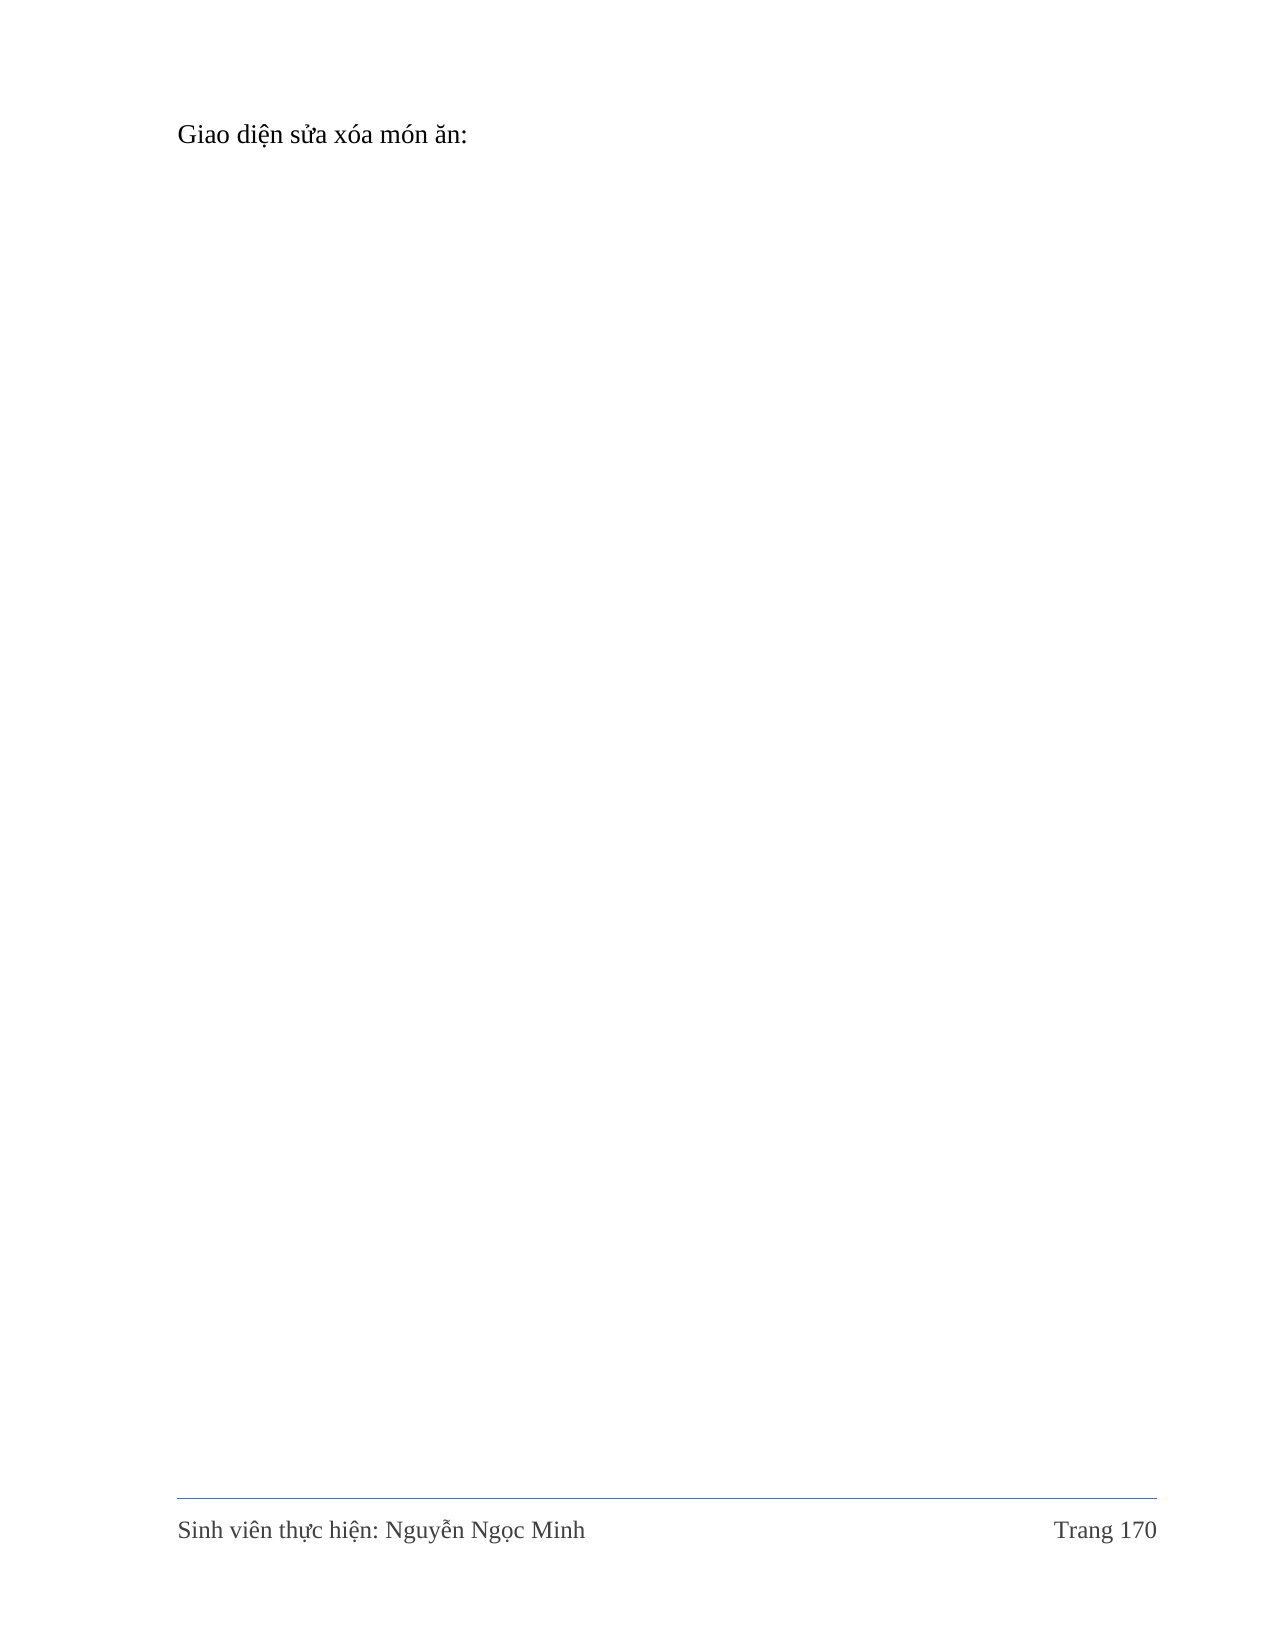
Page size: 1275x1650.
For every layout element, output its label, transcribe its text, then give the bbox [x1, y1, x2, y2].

text Giao diện sửa xóa món ăn: [177, 118, 1157, 149]
